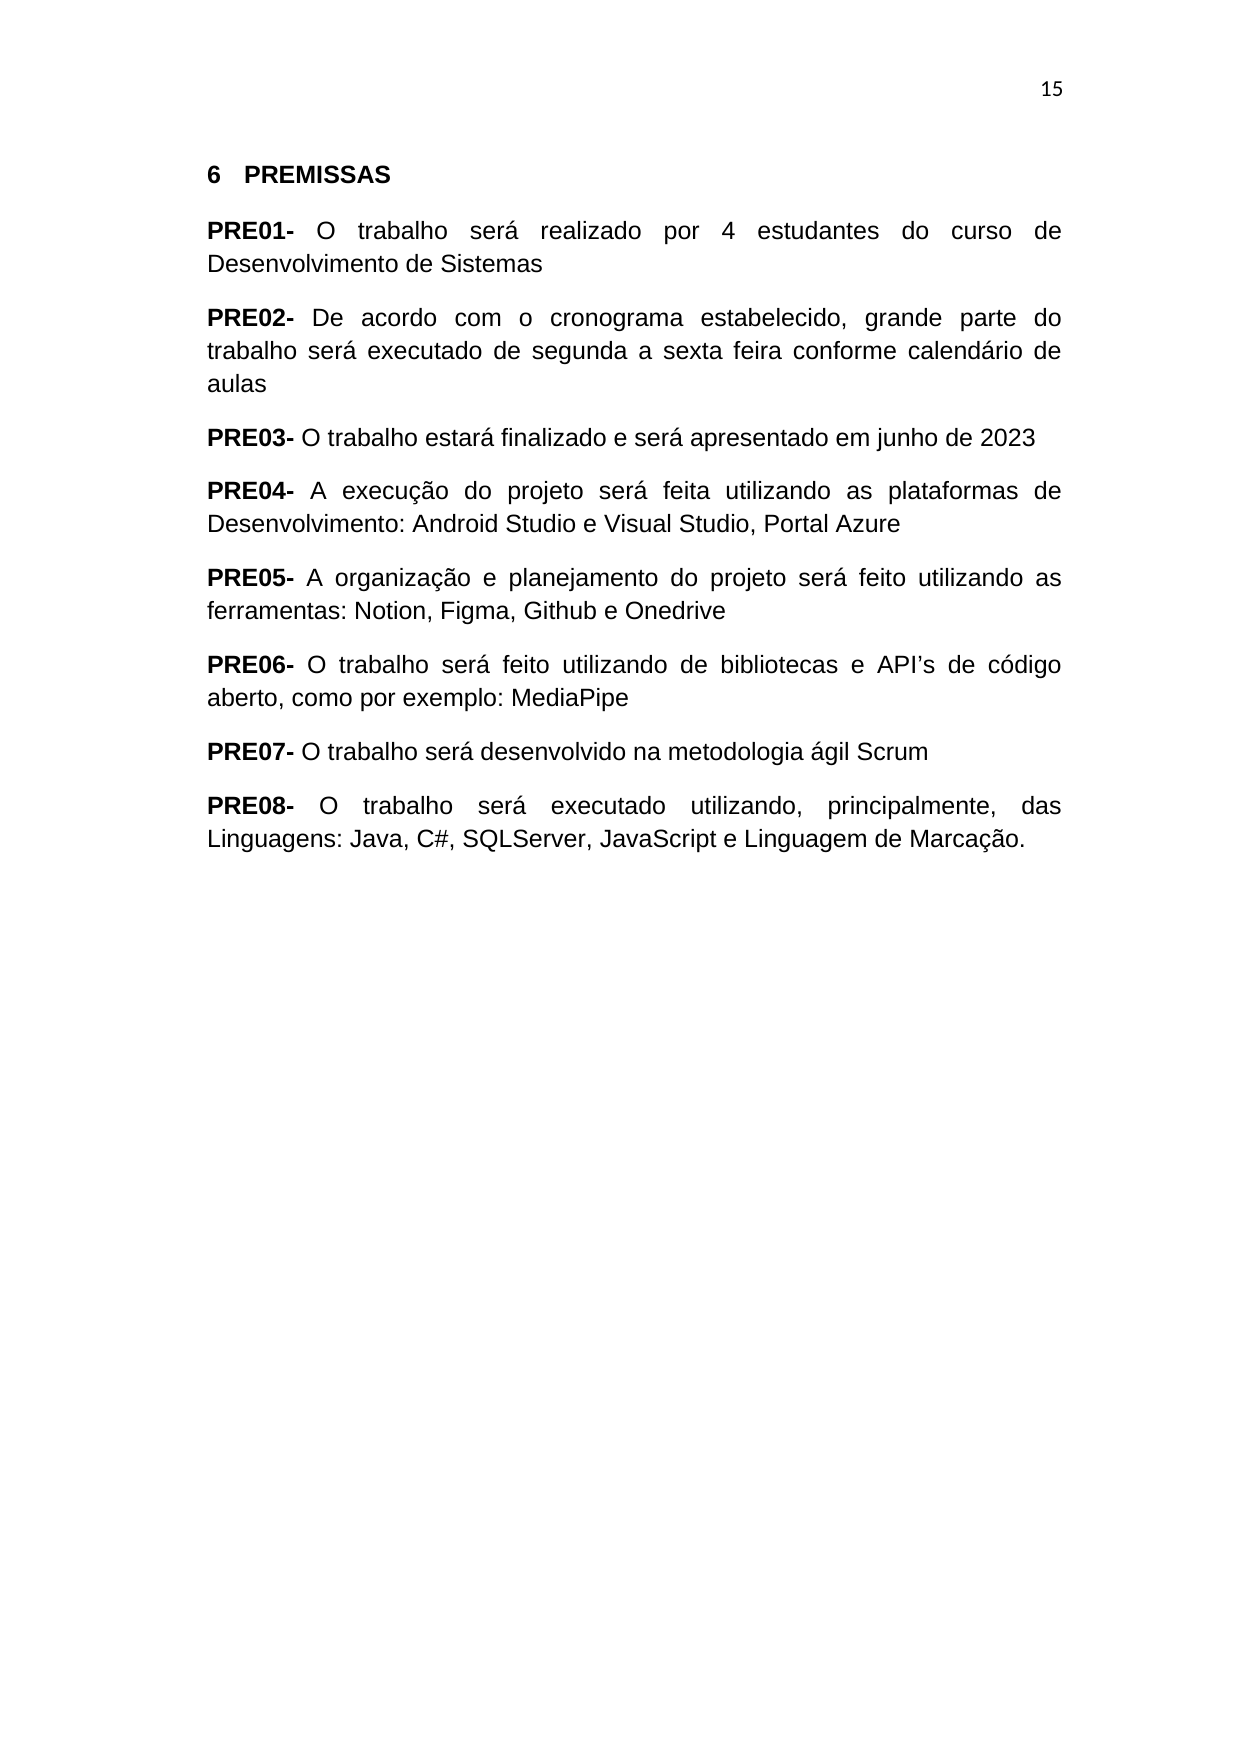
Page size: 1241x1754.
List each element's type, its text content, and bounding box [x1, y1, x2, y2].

subtitle PREMISSAS [207, 160, 1063, 189]
text PRE07- O trabalho será desenvolvido na metodologia ágil Scrum [207, 737, 1063, 766]
text PRE01- O trabalho será realizado por 4 estudantes do curso de Desenvolvimento de Sistemas [207, 216, 1063, 277]
text PRE02- De acordo com o cronograma estabelecido, grande parte do trabalho será executado de segunda a sexta feira conforme calendário de aulas [207, 303, 1063, 397]
text PRE04- A execução do projeto será feita utilizando as plataformas de Desenvolvimento: Android Studio e Visual Studio, Portal Azure [207, 476, 1063, 538]
text PRE06- O trabalho será feito utilizando de bibliotecas e API’s de código aberto, como por exemplo: MediaPipe [207, 650, 1063, 712]
text PRE08- O trabalho será executado utilizando, principalmente, das Linguagens: Java, C#, SQLServer, JavaScript e Linguagem de Marcação. [207, 791, 1063, 853]
text PRE03- O trabalho estará finalizado e será apresentado em junho de 2023 [207, 422, 1063, 451]
text PRE05- A organização e planejamento do projeto será feito utilizando as ferramentas: Notion, Figma, Github e Onedrive [207, 563, 1063, 625]
